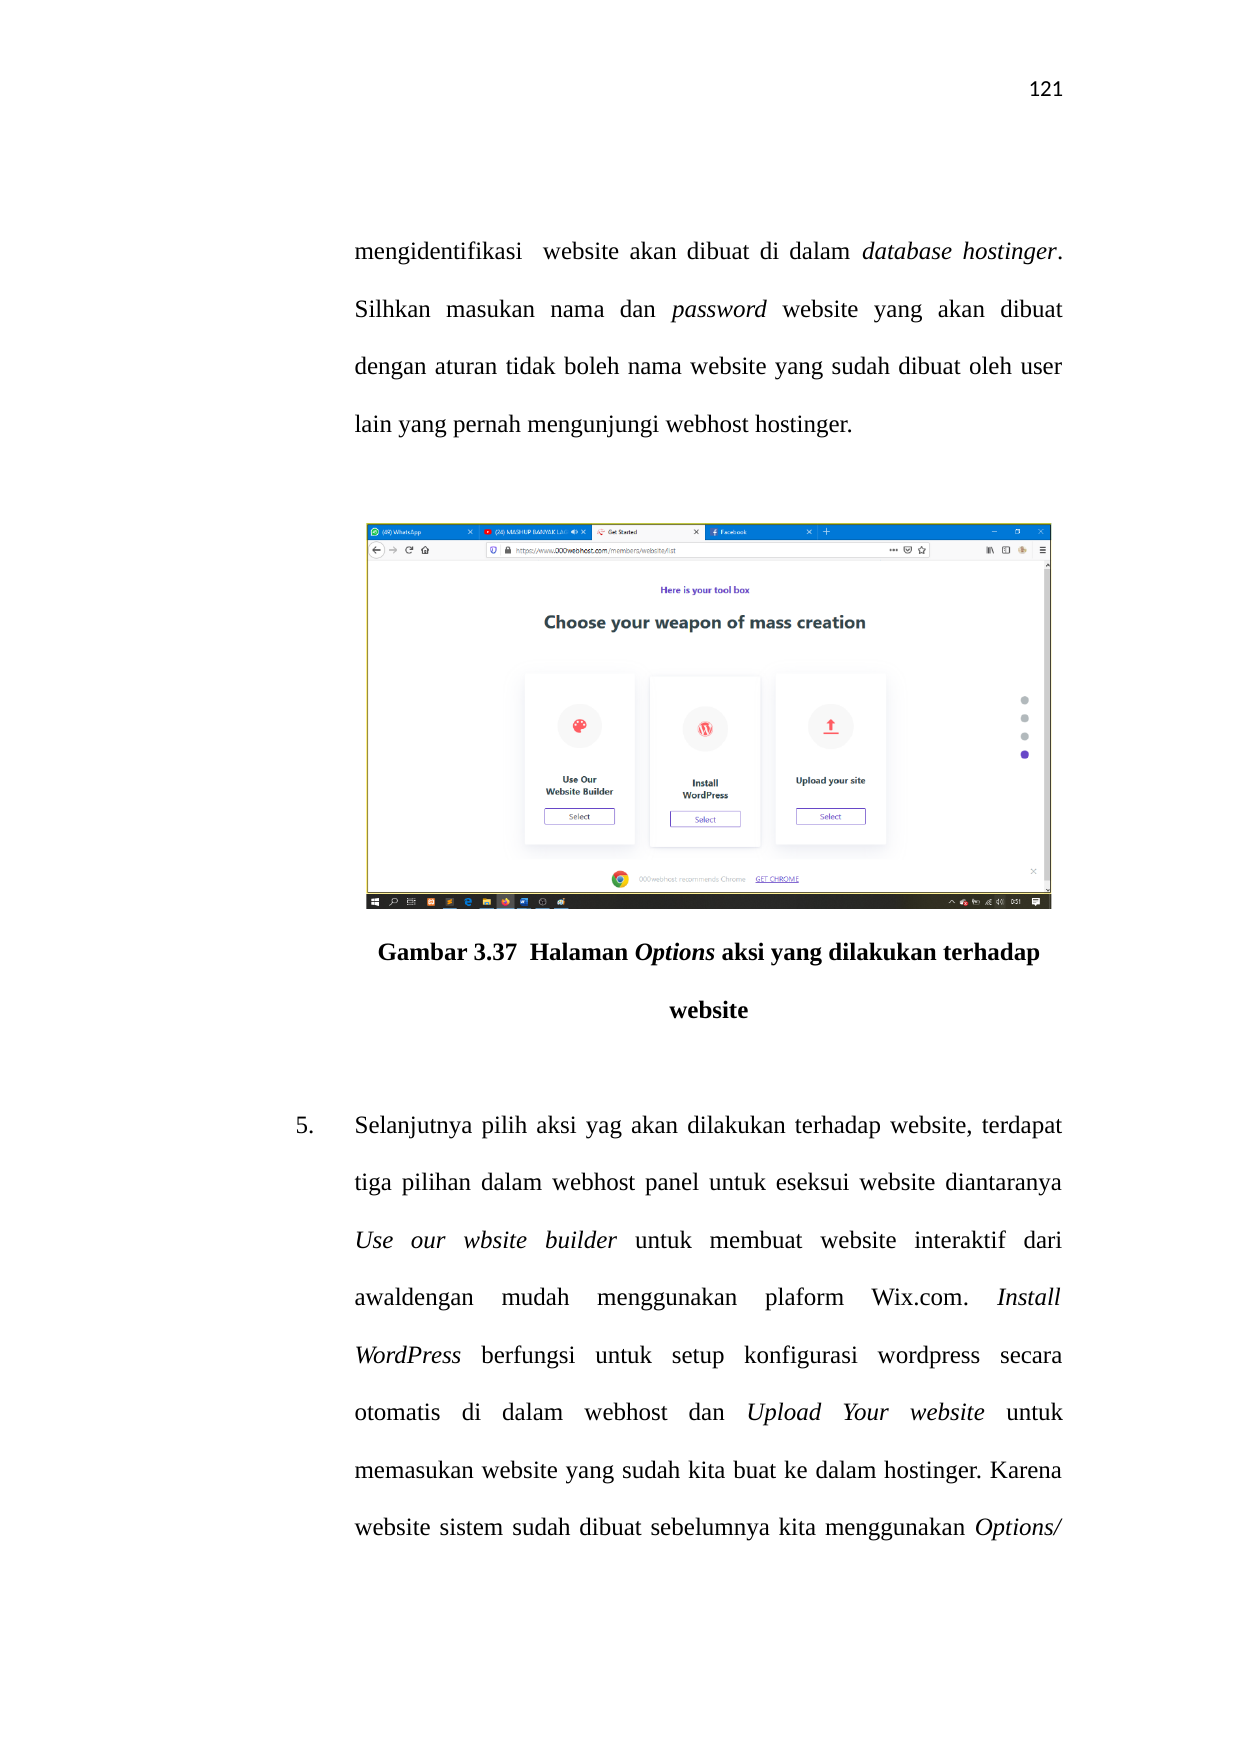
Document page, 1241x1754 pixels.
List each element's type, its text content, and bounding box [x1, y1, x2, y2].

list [295, 236, 1063, 437]
list Gambar 3.37 Halaman Options aksi yang dilakukan terhadap website [354, 937, 1063, 1024]
picture [366, 523, 1052, 909]
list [295, 1110, 1063, 1541]
